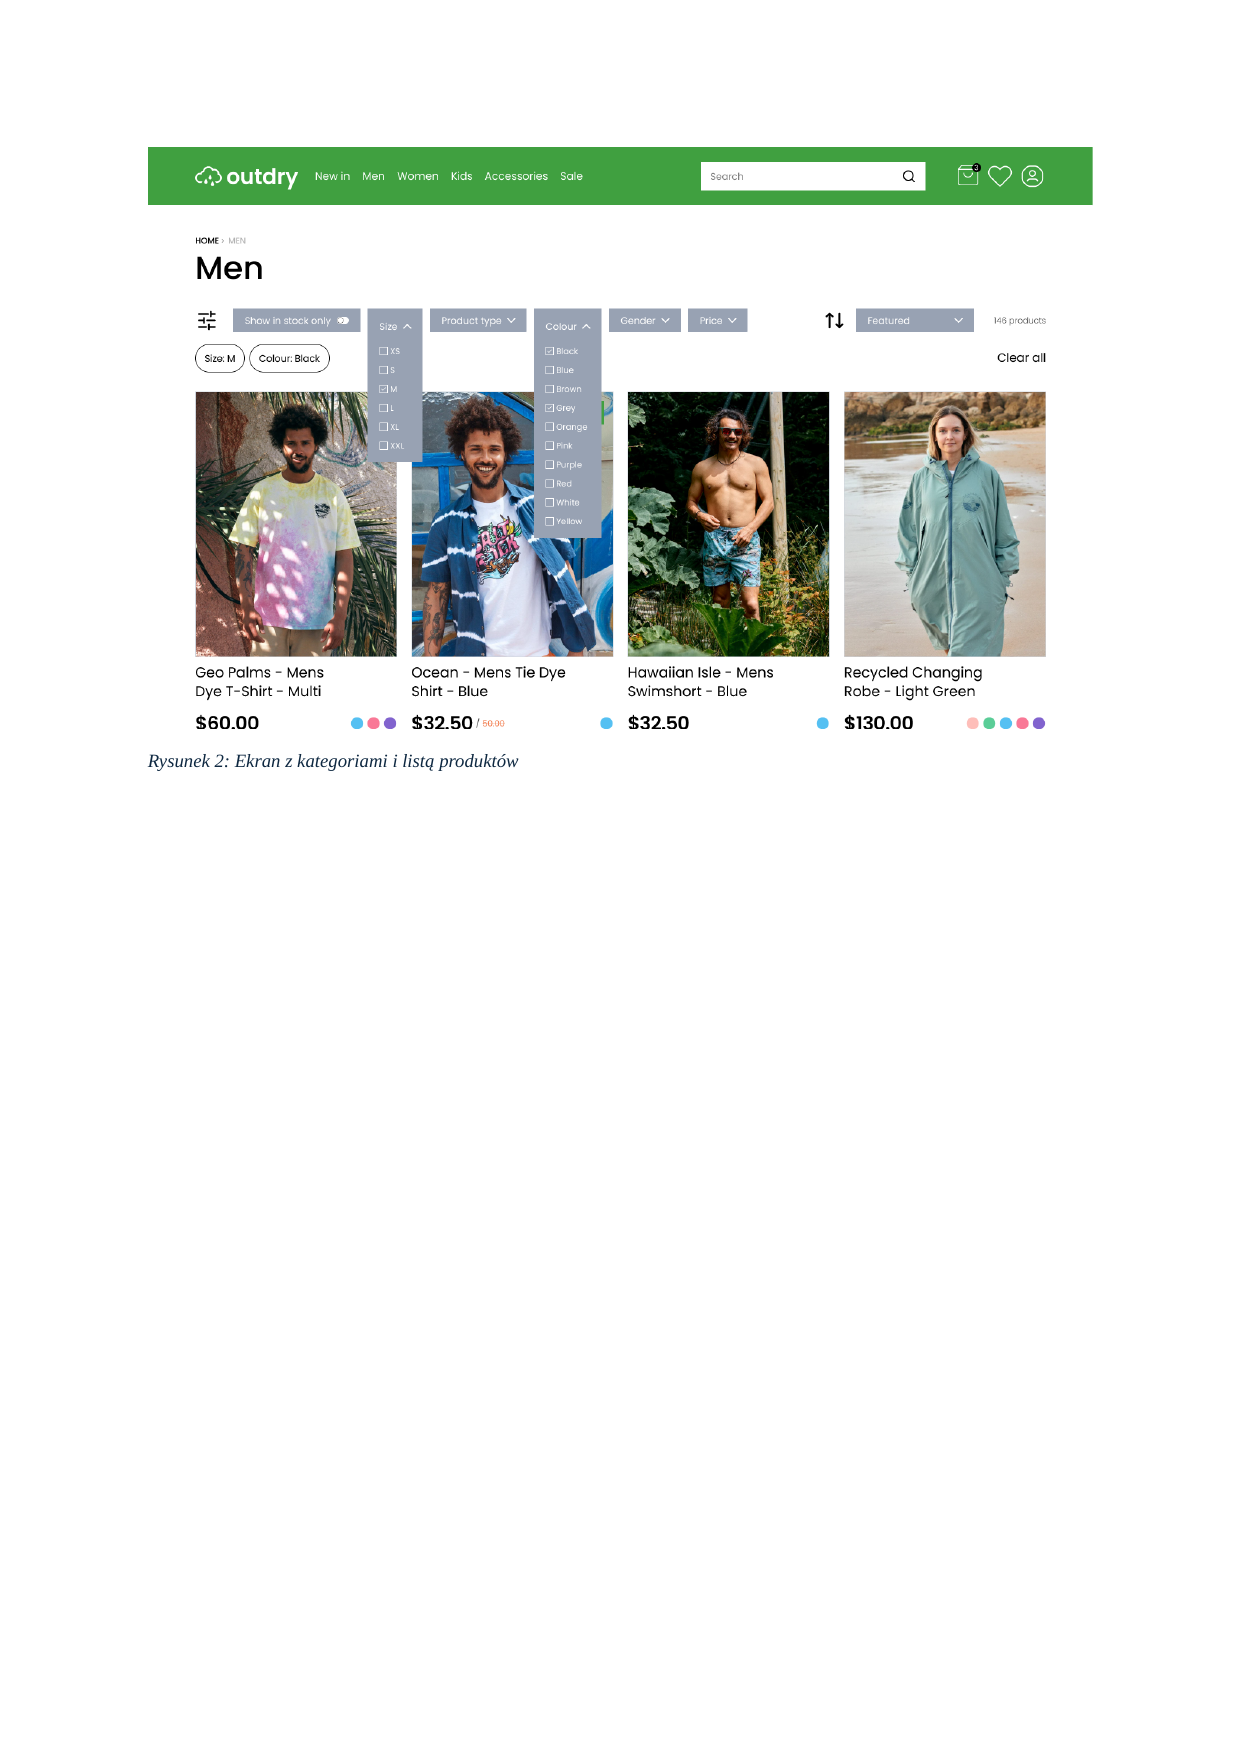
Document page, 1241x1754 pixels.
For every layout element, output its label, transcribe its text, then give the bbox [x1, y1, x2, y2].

picture [147, 147, 1093, 729]
